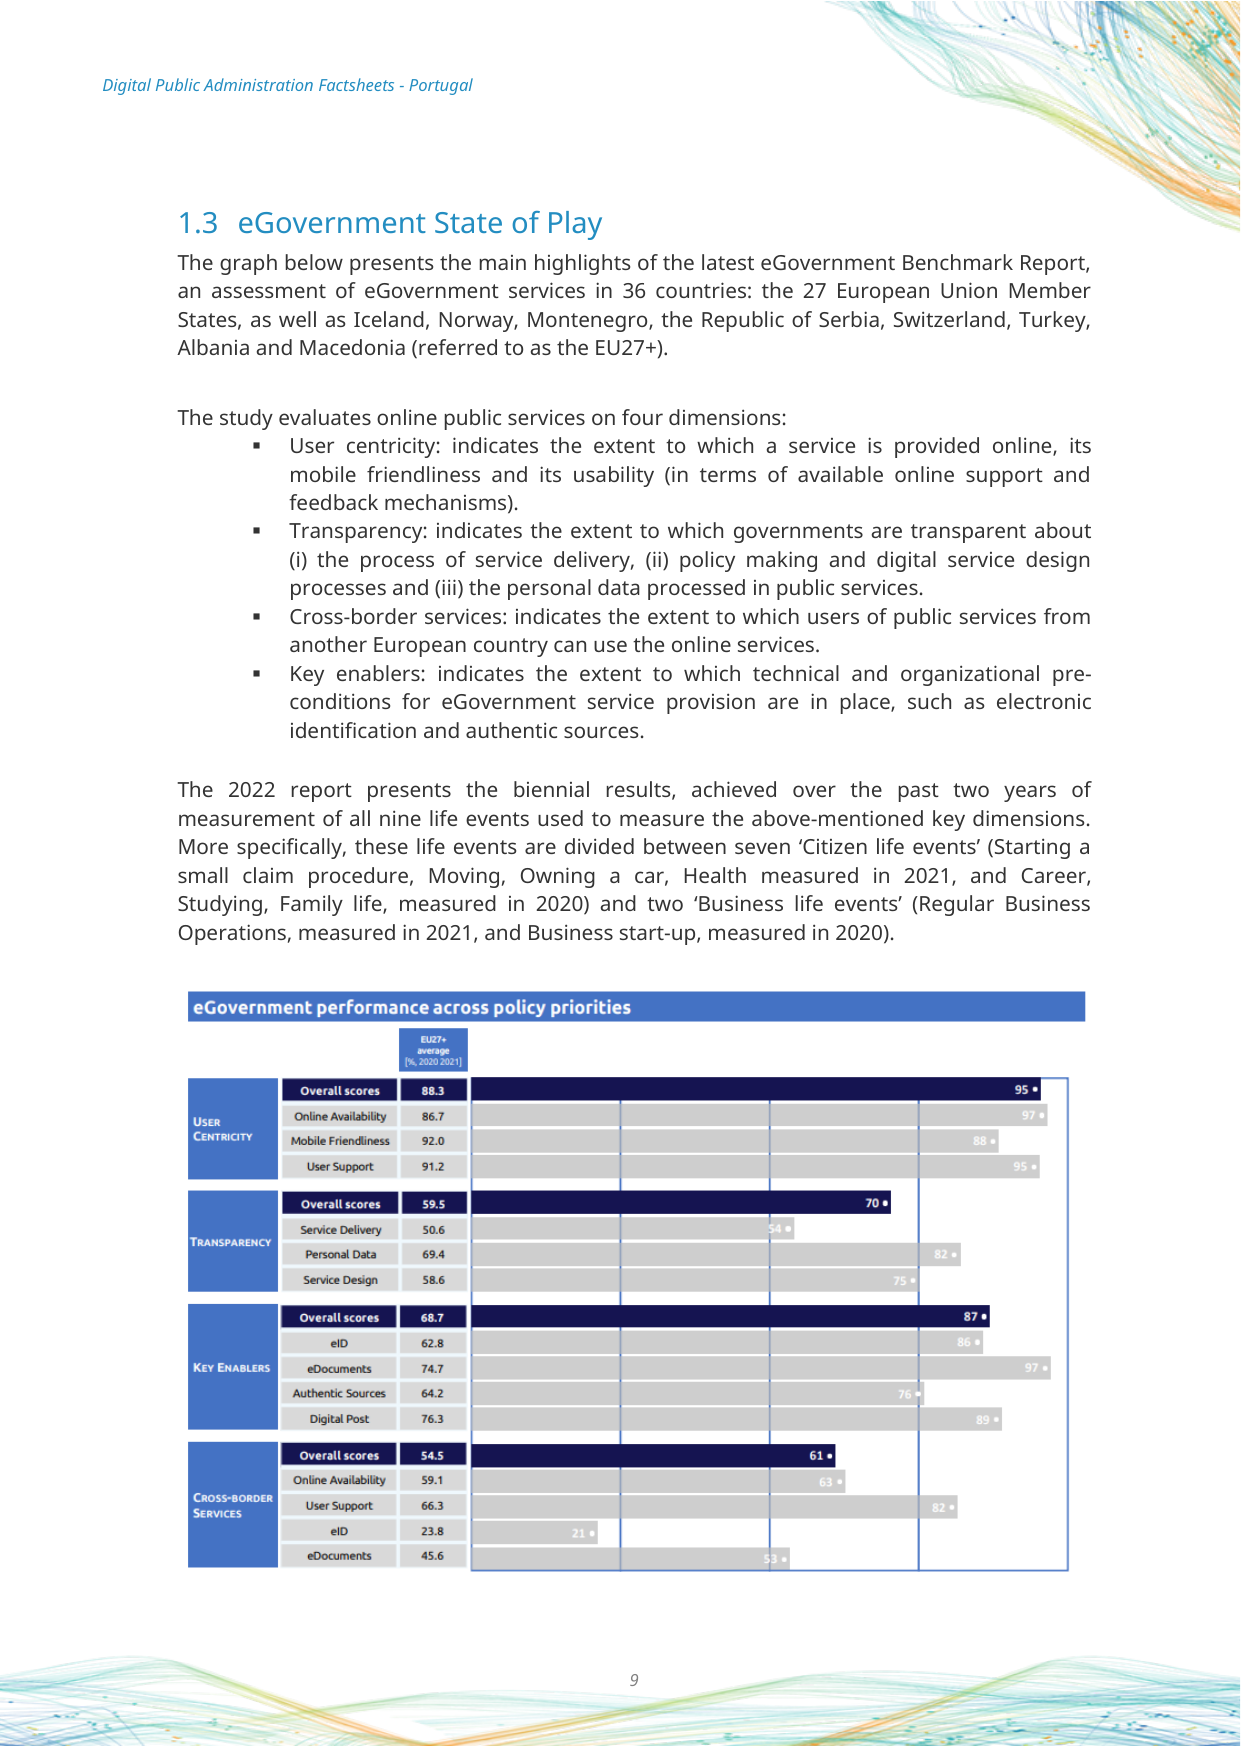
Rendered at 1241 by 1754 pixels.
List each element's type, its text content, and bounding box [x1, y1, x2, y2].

picture [177, 987, 1092, 1582]
text The 2022 report presents the biennial results, achieved over the past two years of measurement of all nine life events used to measure the above-mentioned key dimensions. More specifically, these life events are divided between seven ‘Citizen life events’ (Starting a small claim procedure, Moving, Owning a car, Health measured in 2021, and Career, Studying, Family life, measured in 2020) and two ‘Business life events’ (Regular Business Operations, measured in 2021, and Business start-up, measured in 2020). [177, 775, 1092, 946]
subtitle eGovernment State of Play [177, 202, 1092, 242]
text The graph below presents the main highlights of the latest eGovernment Benchmark Report, an assessment of eGovernment services in 36 countries: the 27 European Union Member States, as well as Iceland, Norway, Montenegro, the Republic of Serbia, Switzerland, Turkey, Albania and Macedonia (referred to as the EU27+). [177, 248, 1092, 362]
text The study evaluates online public services on four dimensions: [177, 403, 1092, 431]
text User centricity: indicates the extent to which a service is provided online, its mobile friendliness and its usability (in terms of available online support and feedback mechanisms). [252, 431, 1092, 517]
text Cross-border services: indicates the extent to which users of public services from another European country can use the online services. [252, 602, 1092, 659]
picture [815, 1, 1241, 250]
picture [0, 1638, 1241, 1746]
text Key enablers: indicates the extent to which technical and organizational pre-conditions for eGovernment service provision are in place, such as electronic identification and authentic sources. [252, 659, 1092, 744]
text Transparency: indicates the extent to which governments are transparent about (i) the process of service delivery, (ii) policy making and digital service design processes and (iii) the personal data processed in public services. [252, 517, 1092, 602]
